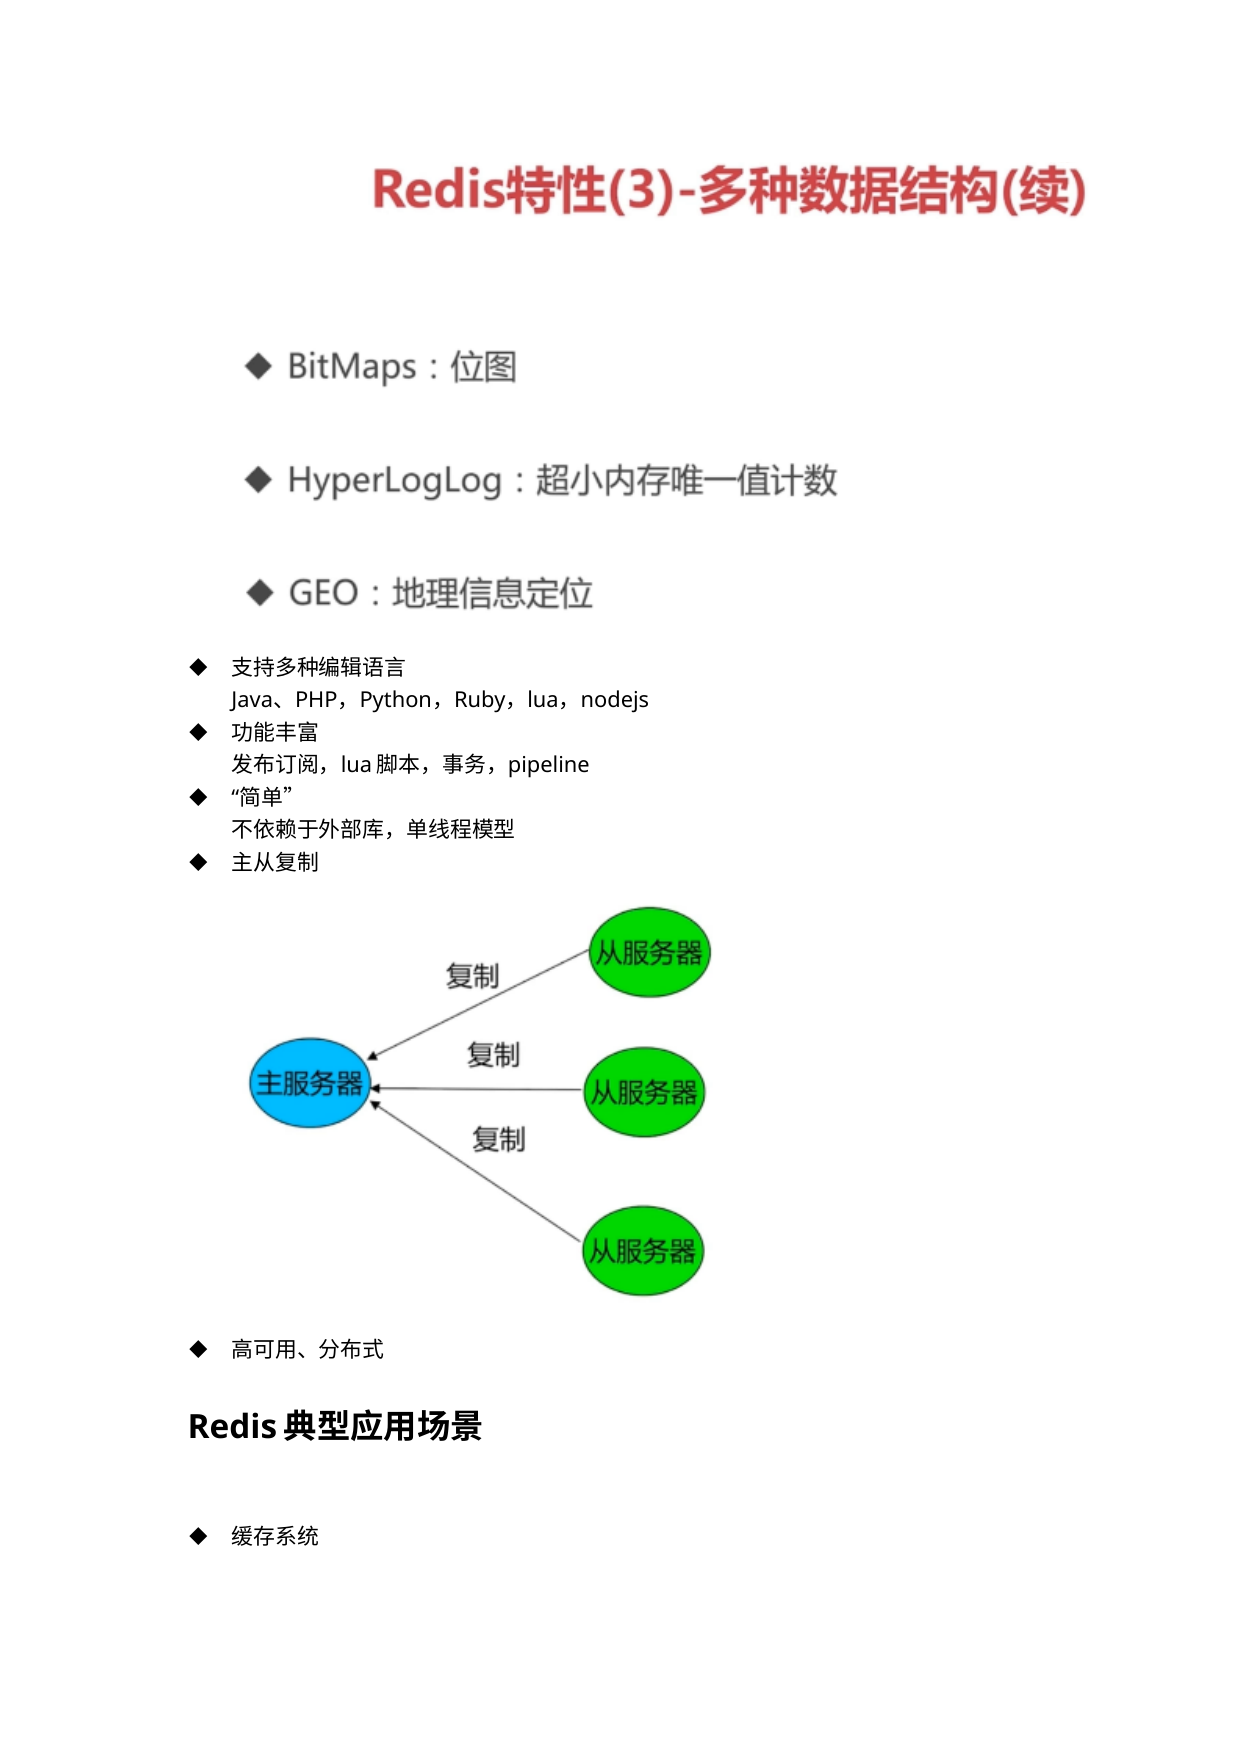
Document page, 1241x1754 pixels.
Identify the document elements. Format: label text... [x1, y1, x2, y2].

list 发布订阅，lua脚本，事务，pipeline [231, 747, 1053, 779]
picture [231, 162, 1096, 639]
list 支持多种编辑语言 [187, 649, 1053, 682]
list 高可用、分布式 [187, 1332, 1053, 1364]
list 主从复制 [187, 844, 1053, 877]
list Java、PHP，Python，Ruby，lua，nodejs [231, 682, 1053, 714]
list “简单” [187, 779, 1053, 812]
picture [231, 877, 719, 1310]
list 不依赖于外部库，单线程模型 [231, 812, 1053, 844]
list 功能丰富 [187, 714, 1053, 747]
list 缓存系统 [187, 1519, 1053, 1551]
subtitle Redis典型应用场景 [187, 1392, 1053, 1457]
